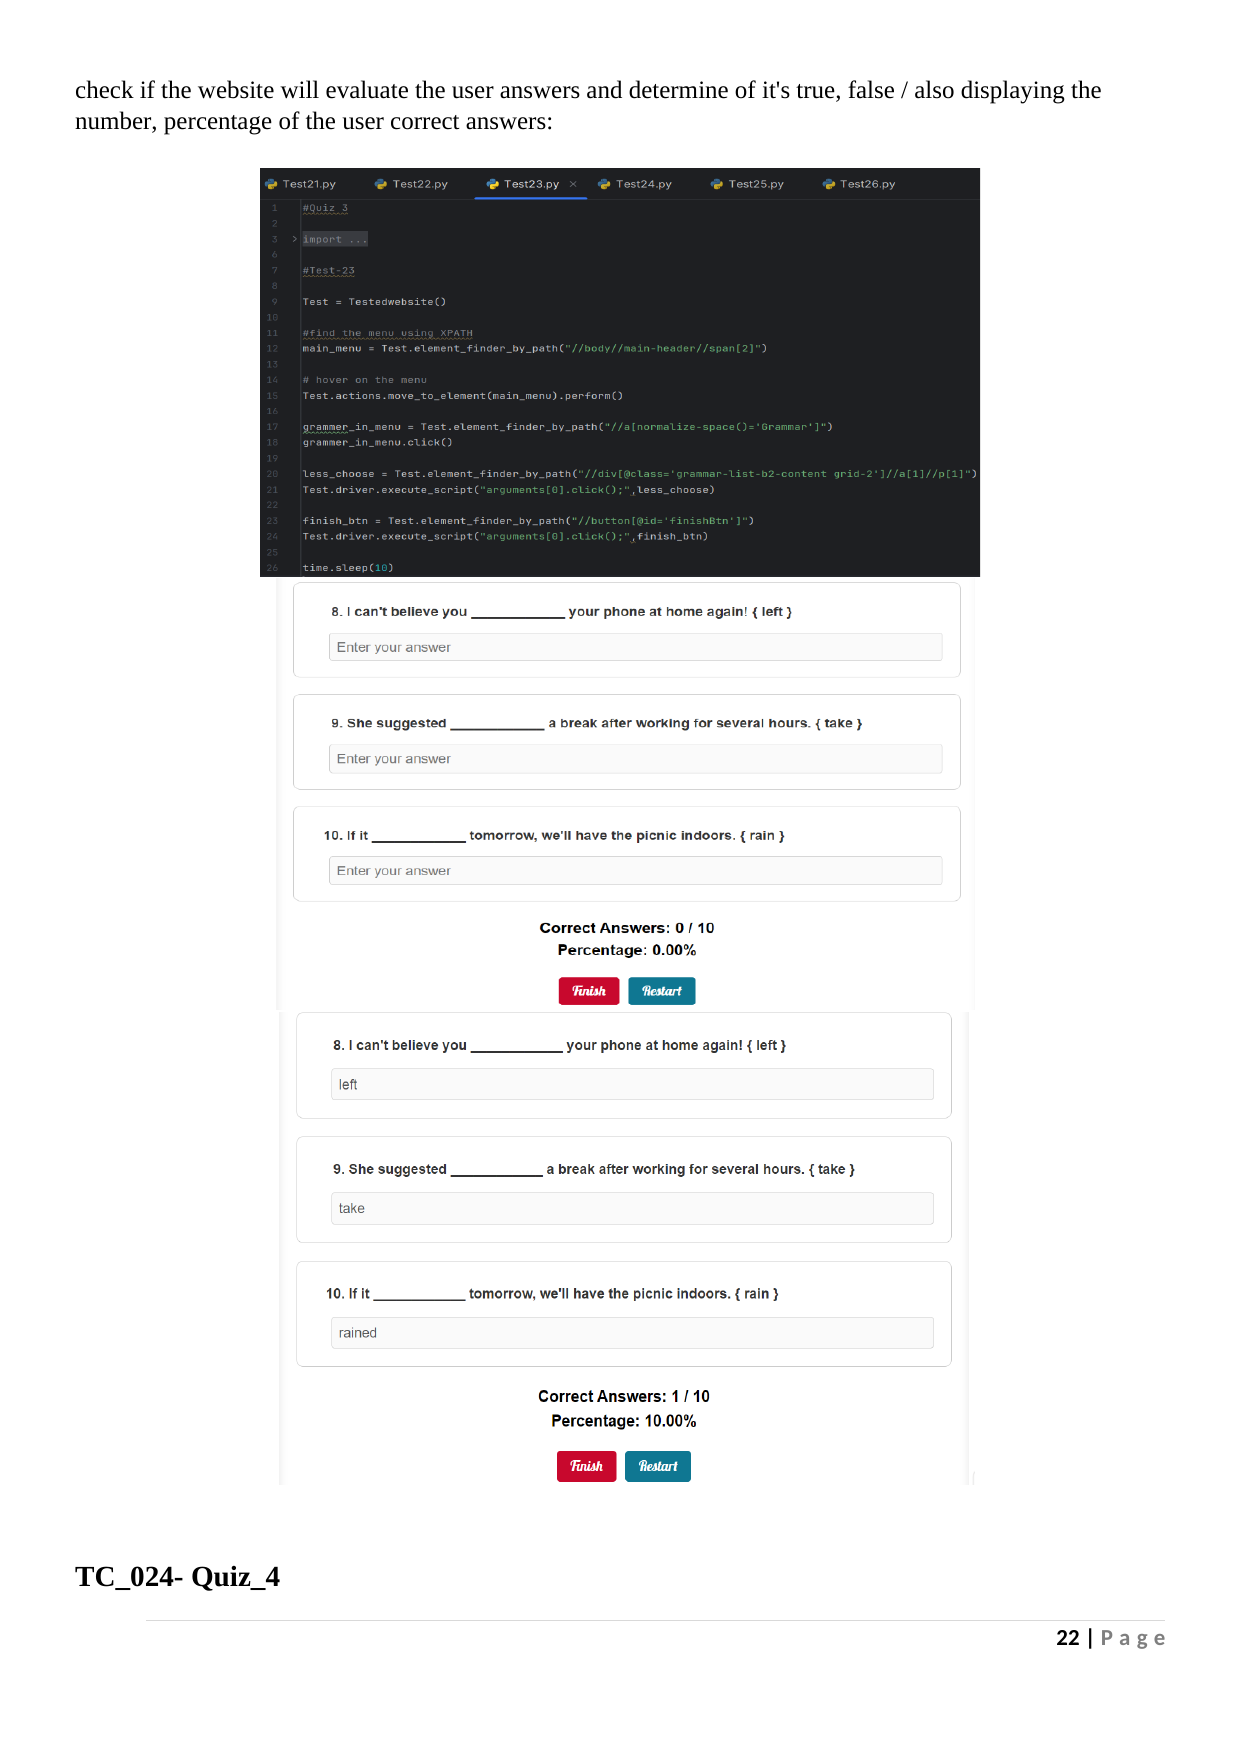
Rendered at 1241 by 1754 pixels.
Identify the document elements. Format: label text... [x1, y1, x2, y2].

text number, percentage of the user correct answers: [75, 106, 1165, 135]
text check if the website will evaluate the user answers and determine of it's true, false / also displaying the [75, 75, 1165, 104]
picture [260, 168, 980, 577]
picture [265, 578, 975, 1010]
text TC_024- Quiz_4 [75, 1559, 1165, 1593]
picture [265, 1012, 975, 1485]
